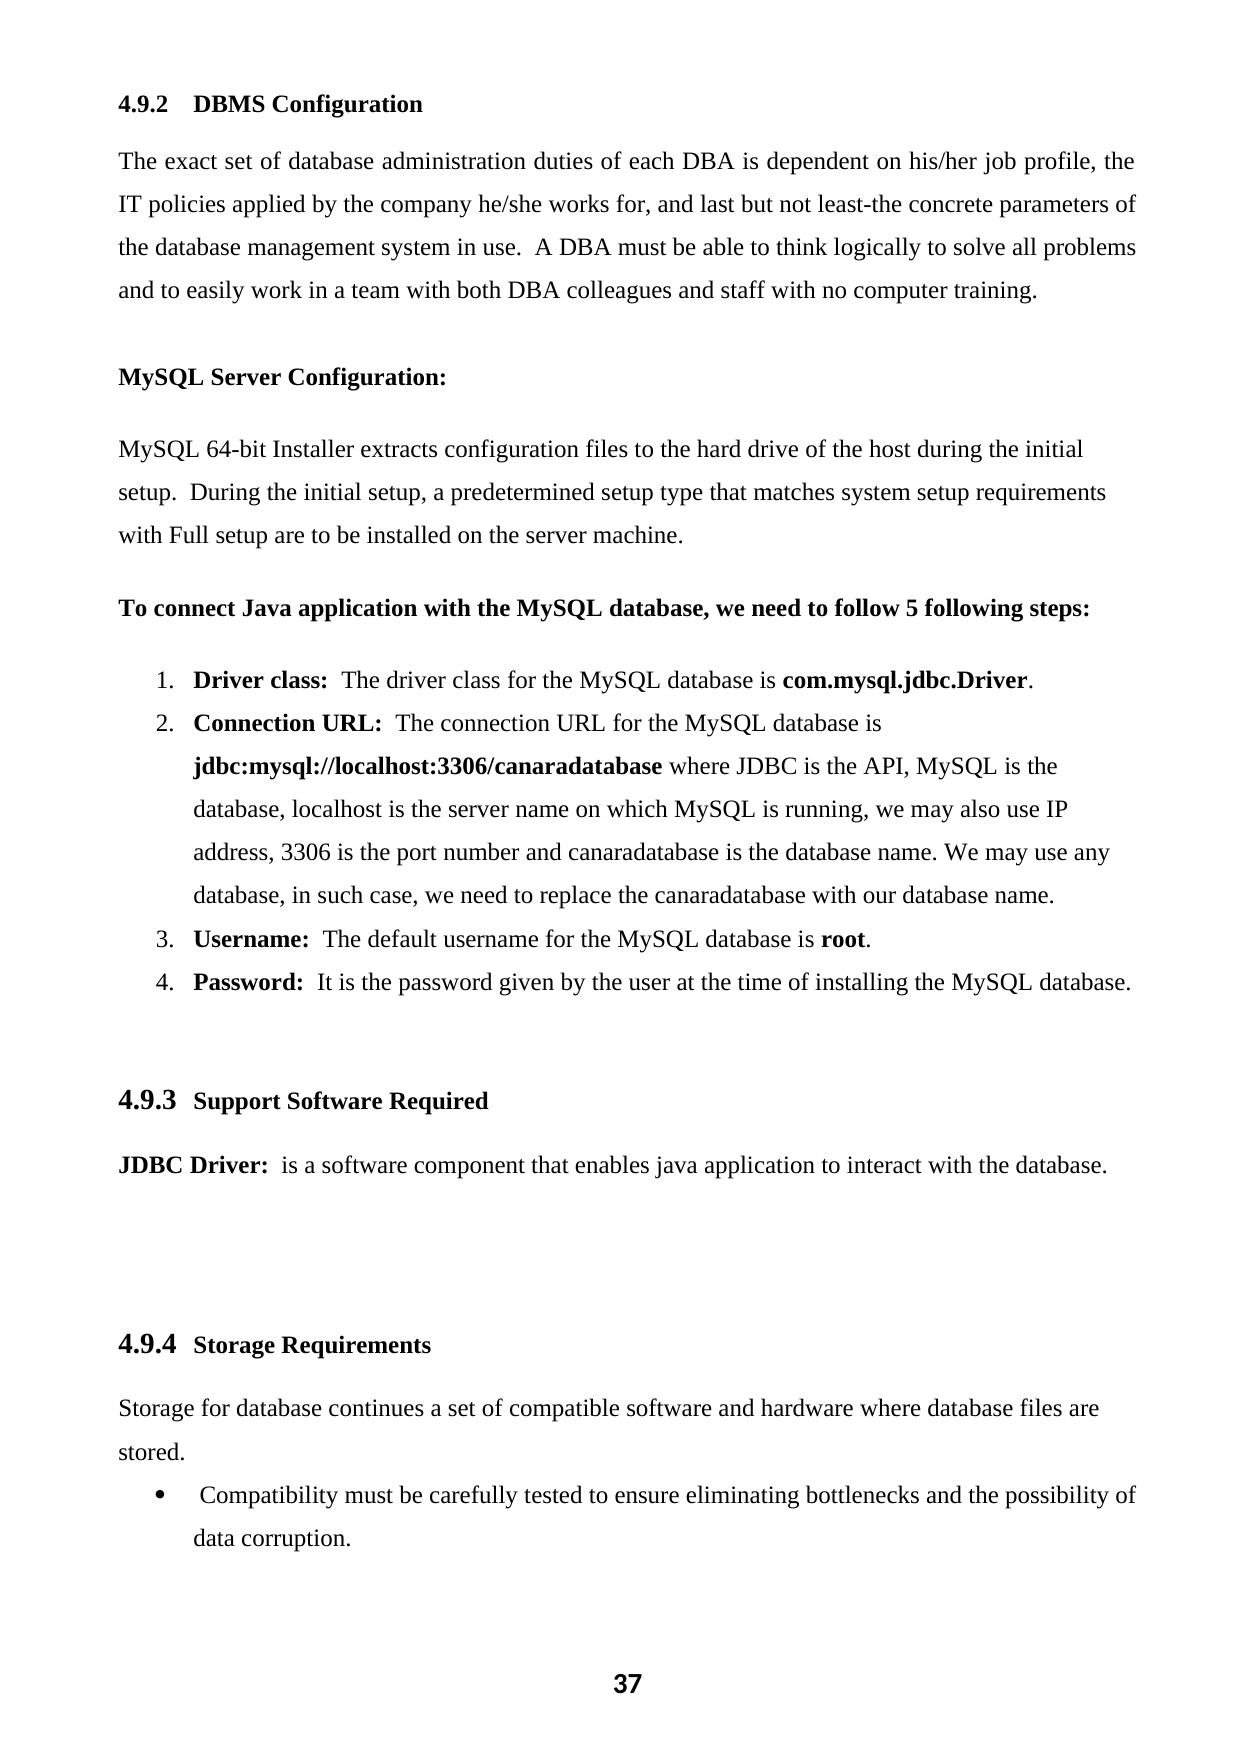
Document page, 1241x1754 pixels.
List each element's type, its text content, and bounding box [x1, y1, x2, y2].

list Password: It is the password given by the user at the time of installing the MySQL database. [156, 967, 1137, 996]
text To connect Java application with the MySQL database, we need to follow 5 following steps: [118, 593, 1137, 621]
list Storage for database continues a set of compatible software and hardware where database files are stored. [118, 1393, 1137, 1465]
list Support Software Required [118, 1082, 1137, 1116]
list Compatibility must be carefully tested to ensure eliminating bottlenecks and the possibility of data corruption. [156, 1480, 1137, 1552]
list MySQL Server Configuration: [118, 362, 1137, 391]
list Connection URL: The connection URL for the MySQL database is jdbc:mysql://localhost:3306/canaradatabase where JDBC is the API, MySQL is the database, localhost is the server name on which MySQL is running, we may also use IP address, 3306 is the port number and canaradatabase is the database name. We may use any database, in such case, we need to replace the canaradatabase with our database name. [156, 708, 1137, 909]
list Driver class: The driver class for the MySQL database is com.mysql.jdbc.Driver. [156, 665, 1137, 694]
text JDBC Driver: is a software component that enables java application to interact with the database. [118, 1150, 1137, 1179]
text MySQL 64-bit Installer extracts configuration files to the hard drive of the host during the initial setup. During the initial setup, a predetermined setup type that matches system setup requirements with Full setup are to be installed on the server machine. [118, 434, 1137, 549]
list DBMS Configuration [118, 89, 1137, 117]
list Username: The default username for the MySQL database is root. [156, 924, 1137, 952]
list The exact set of database administration duties of each DBA is dependent on his/her job profile, the IT policies applied by the company he/she works for, and last but not least-the concrete parameters of the database management system in use. A DBA must be able to think logically to solve all problems and to easily work in a team with both DBA colleagues and staff with no computer training. [118, 146, 1137, 304]
list Storage Requirements [118, 1326, 1137, 1360]
